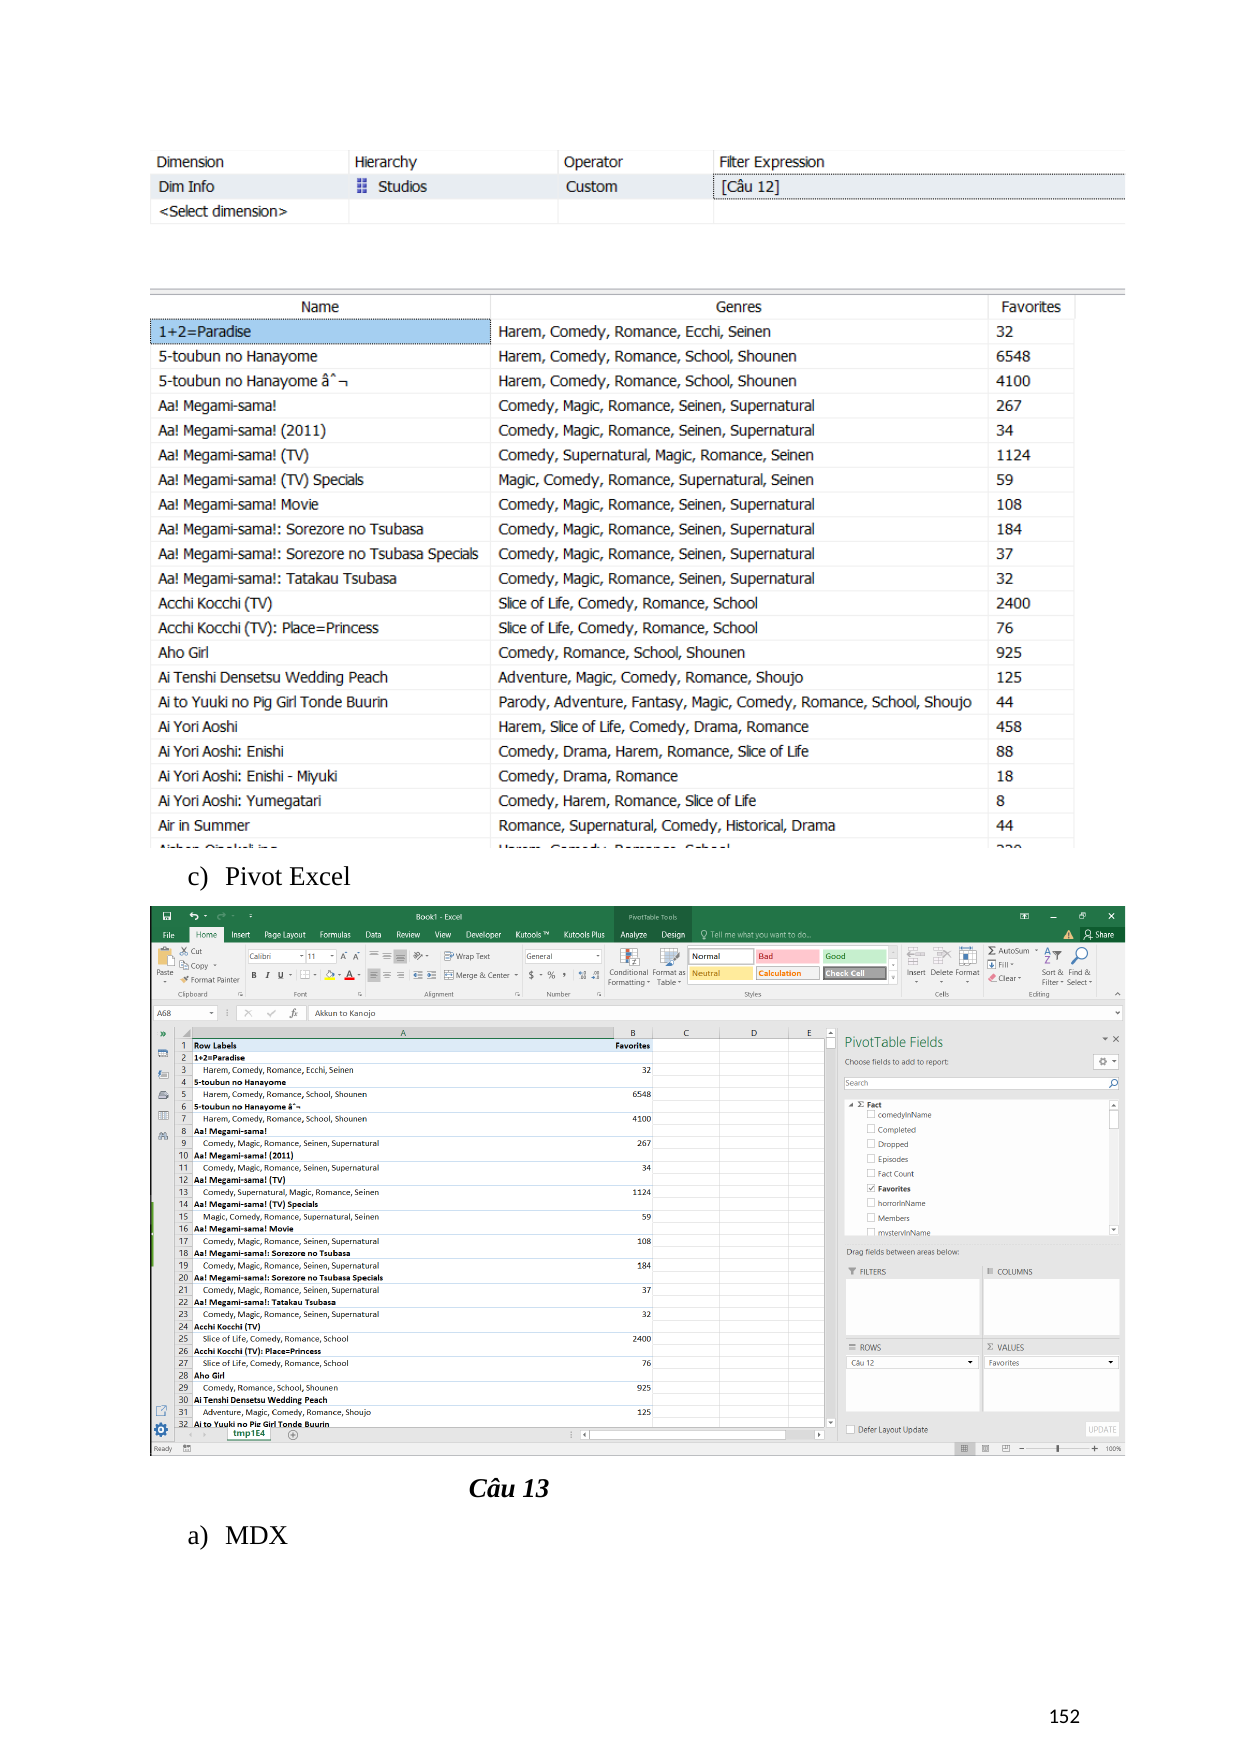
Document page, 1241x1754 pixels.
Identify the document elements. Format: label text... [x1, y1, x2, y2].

picture [150, 906, 1125, 1456]
list MDX [187, 1519, 1090, 1550]
picture [150, 150, 1125, 848]
list Pivot Excel [187, 860, 1090, 891]
subtitle Câu 13 [309, 1472, 1090, 1503]
